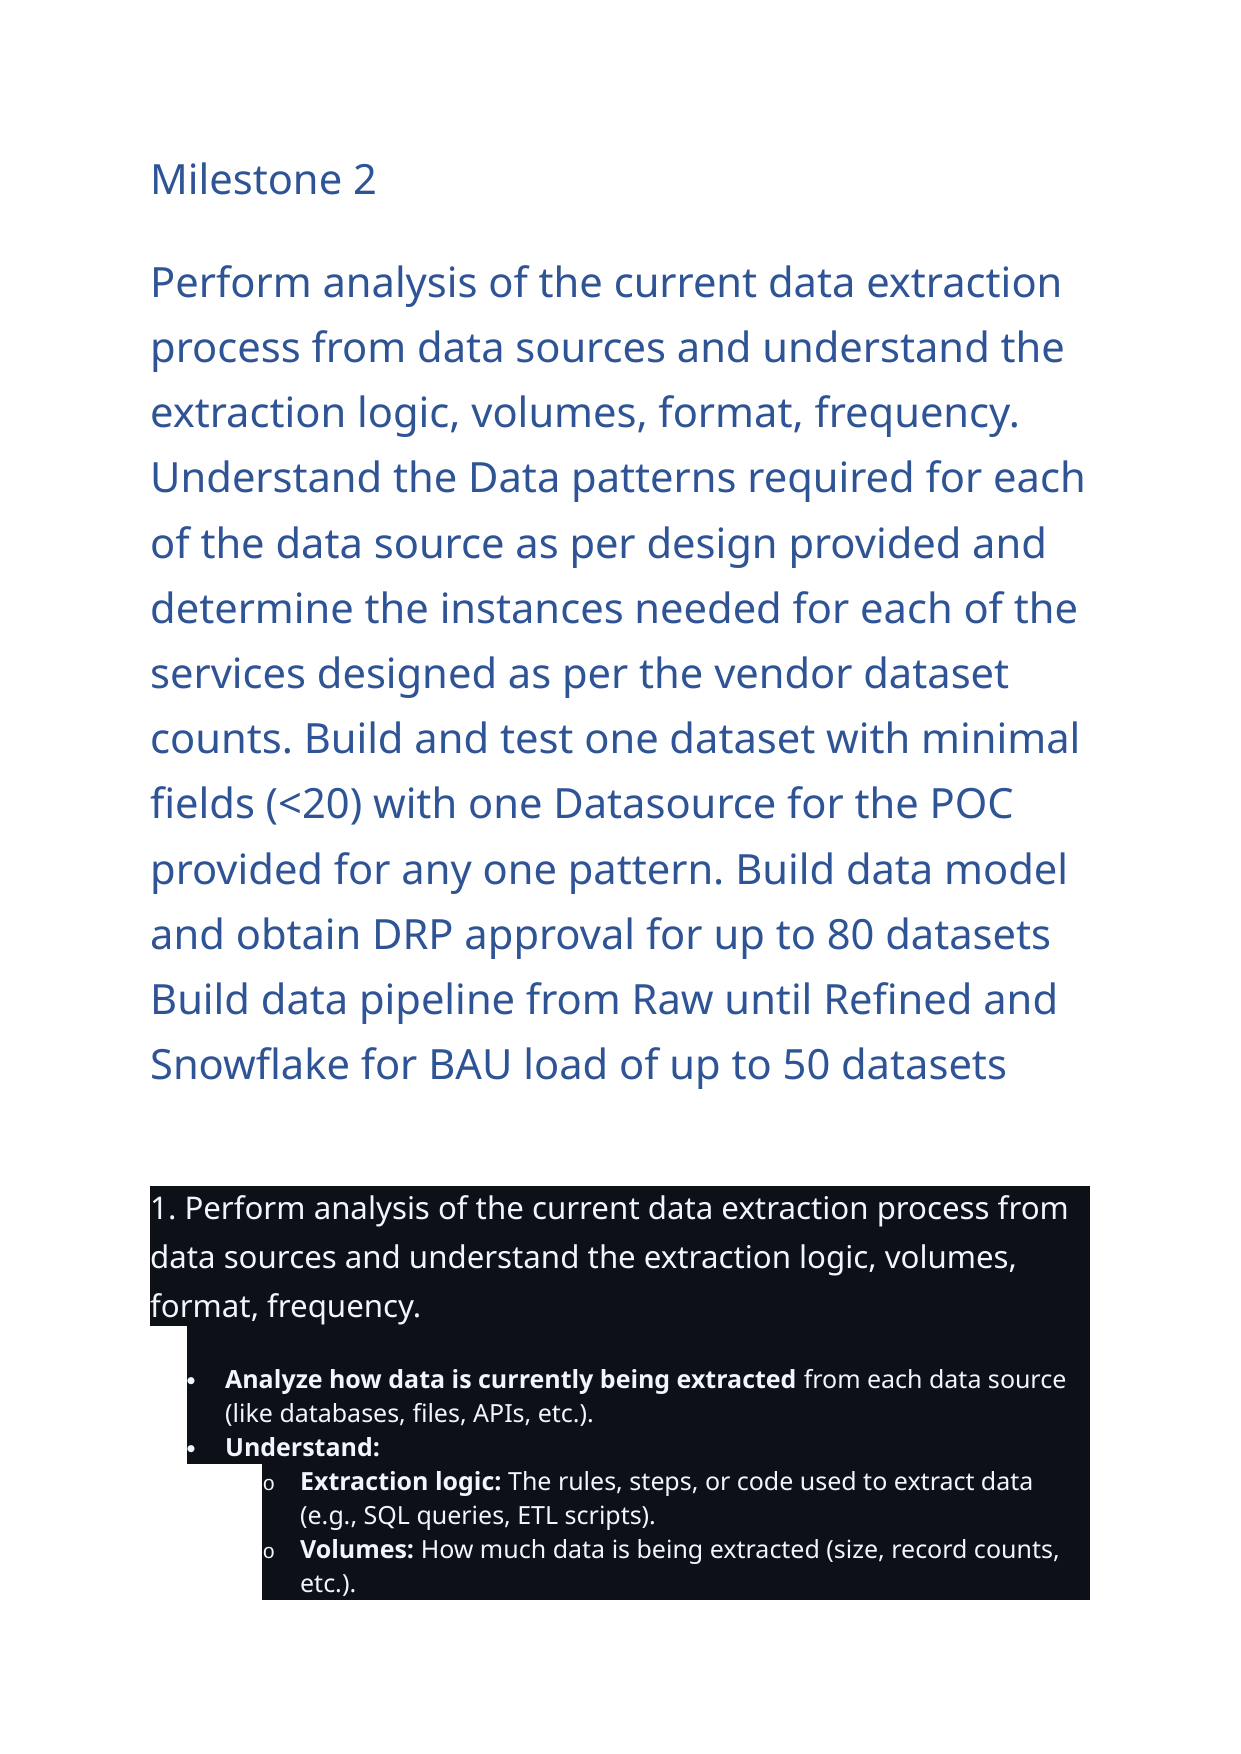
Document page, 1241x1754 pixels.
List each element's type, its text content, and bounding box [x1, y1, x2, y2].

list Understand: [187, 1430, 1090, 1464]
subtitle Perform analysis of the current data extraction process from data sources and understand the extraction logic, volumes, format, frequency. Understand the Data patterns required for each of the data source as per design provided and determine the instances needed for each of the services designed as per the vendor dataset counts. Build and test one dataset with minimal fields (<20) with one Datasource for the POC provided for any one pattern. Build data model and obtain DRP approval for up to 80 datasets Build data pipeline from Raw until Refined and Snowflake for BAU load of up to 50 datasets [150, 253, 1090, 1092]
list Volumes: How much data is being extracted (size, record counts, etc.). [262, 1532, 1090, 1600]
list Extraction logic: The rules, steps, or code used to extract data (e.g., SQL queries, ETL scripts). [262, 1464, 1090, 1532]
subtitle 1. Perform analysis of the current data extraction process from data sources and understand the extraction logic, volumes, format, frequency. [150, 1186, 1090, 1326]
subtitle Milestone 2 [150, 150, 1090, 207]
list Analyze how data is currently being extracted from each data source (like databases, files, APIs, etc.). [187, 1362, 1090, 1430]
